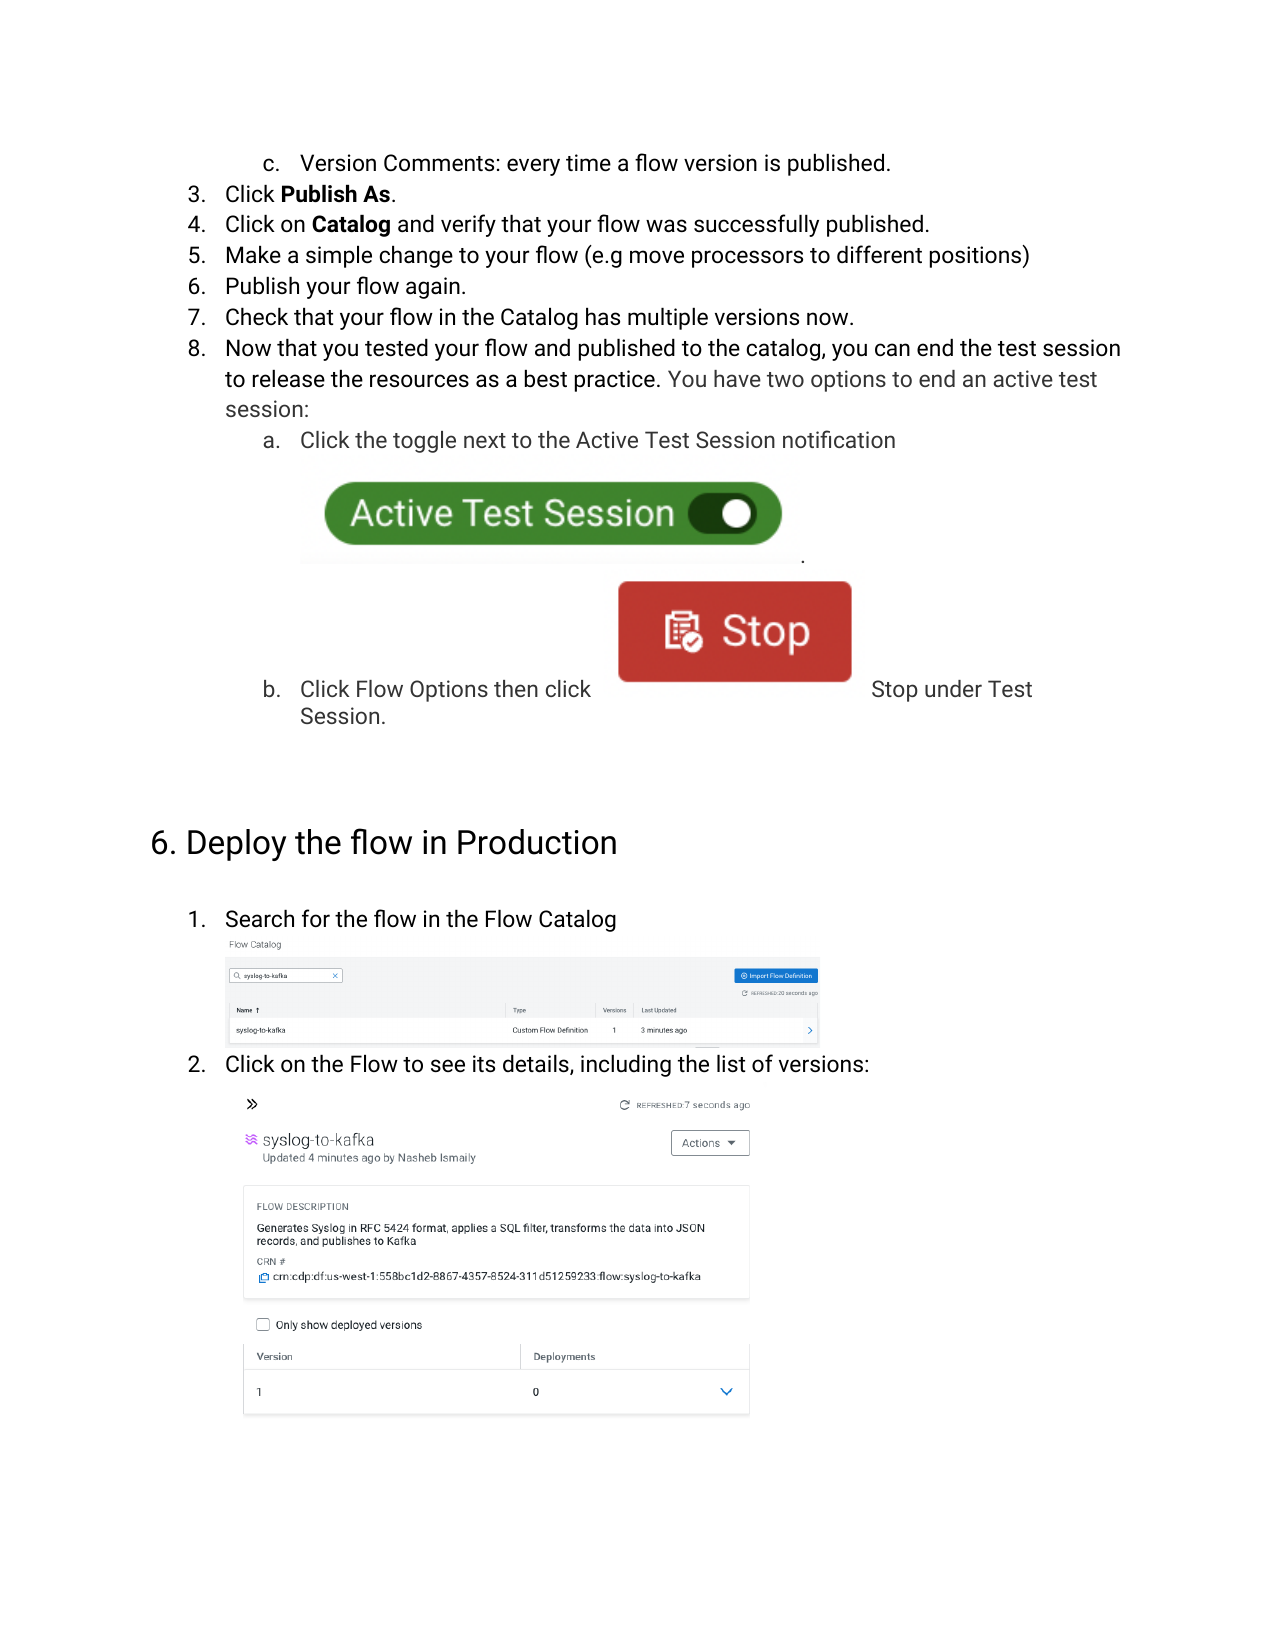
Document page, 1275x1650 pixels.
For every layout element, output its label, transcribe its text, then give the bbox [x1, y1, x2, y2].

list Now that you tested your flow and published to the catalog, you can end the test session to release the resources as a best practice. You have two options to end an active test session: [187, 335, 1125, 423]
list Click Flow Options then click Stop under Test Session. [262, 569, 1125, 730]
picture [225, 1082, 767, 1435]
picture [225, 936, 821, 1048]
list Click Publish As. [187, 181, 1125, 208]
list Version Comments: every time a flow version is published. [262, 150, 1125, 177]
list Click on Catalog and verify that your flow was successfully published. [187, 212, 1125, 238]
list Publish your flow again. [187, 273, 1125, 300]
picture [603, 569, 866, 698]
list Make a simple change to your flow (e.g move processors to different positions) [187, 242, 1125, 269]
subtitle 6. Deploy the flow in Production [150, 823, 1125, 862]
picture [300, 454, 800, 564]
list Check that your flow in the Catalog has multiple versions now. [187, 304, 1125, 331]
